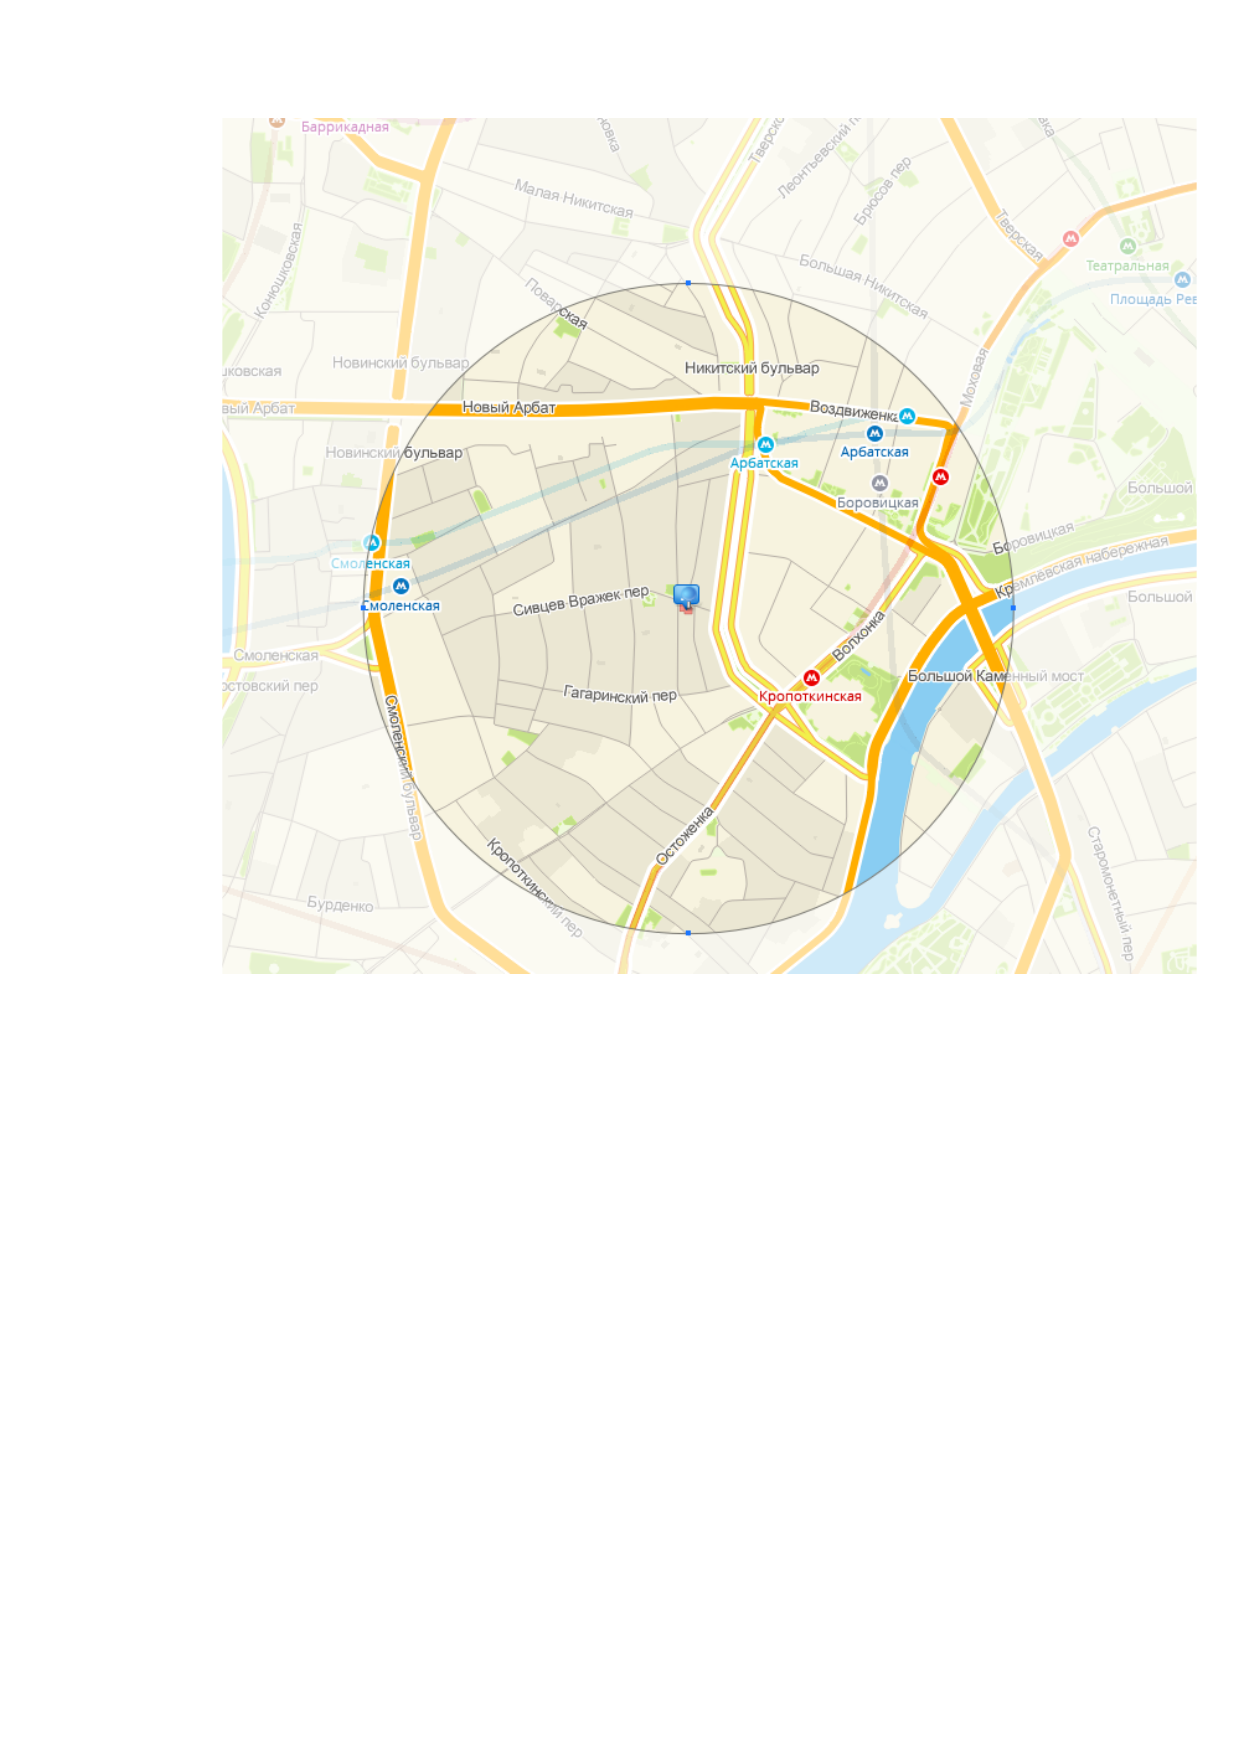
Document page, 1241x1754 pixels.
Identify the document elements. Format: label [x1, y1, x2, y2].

picture [222, 118, 1197, 974]
